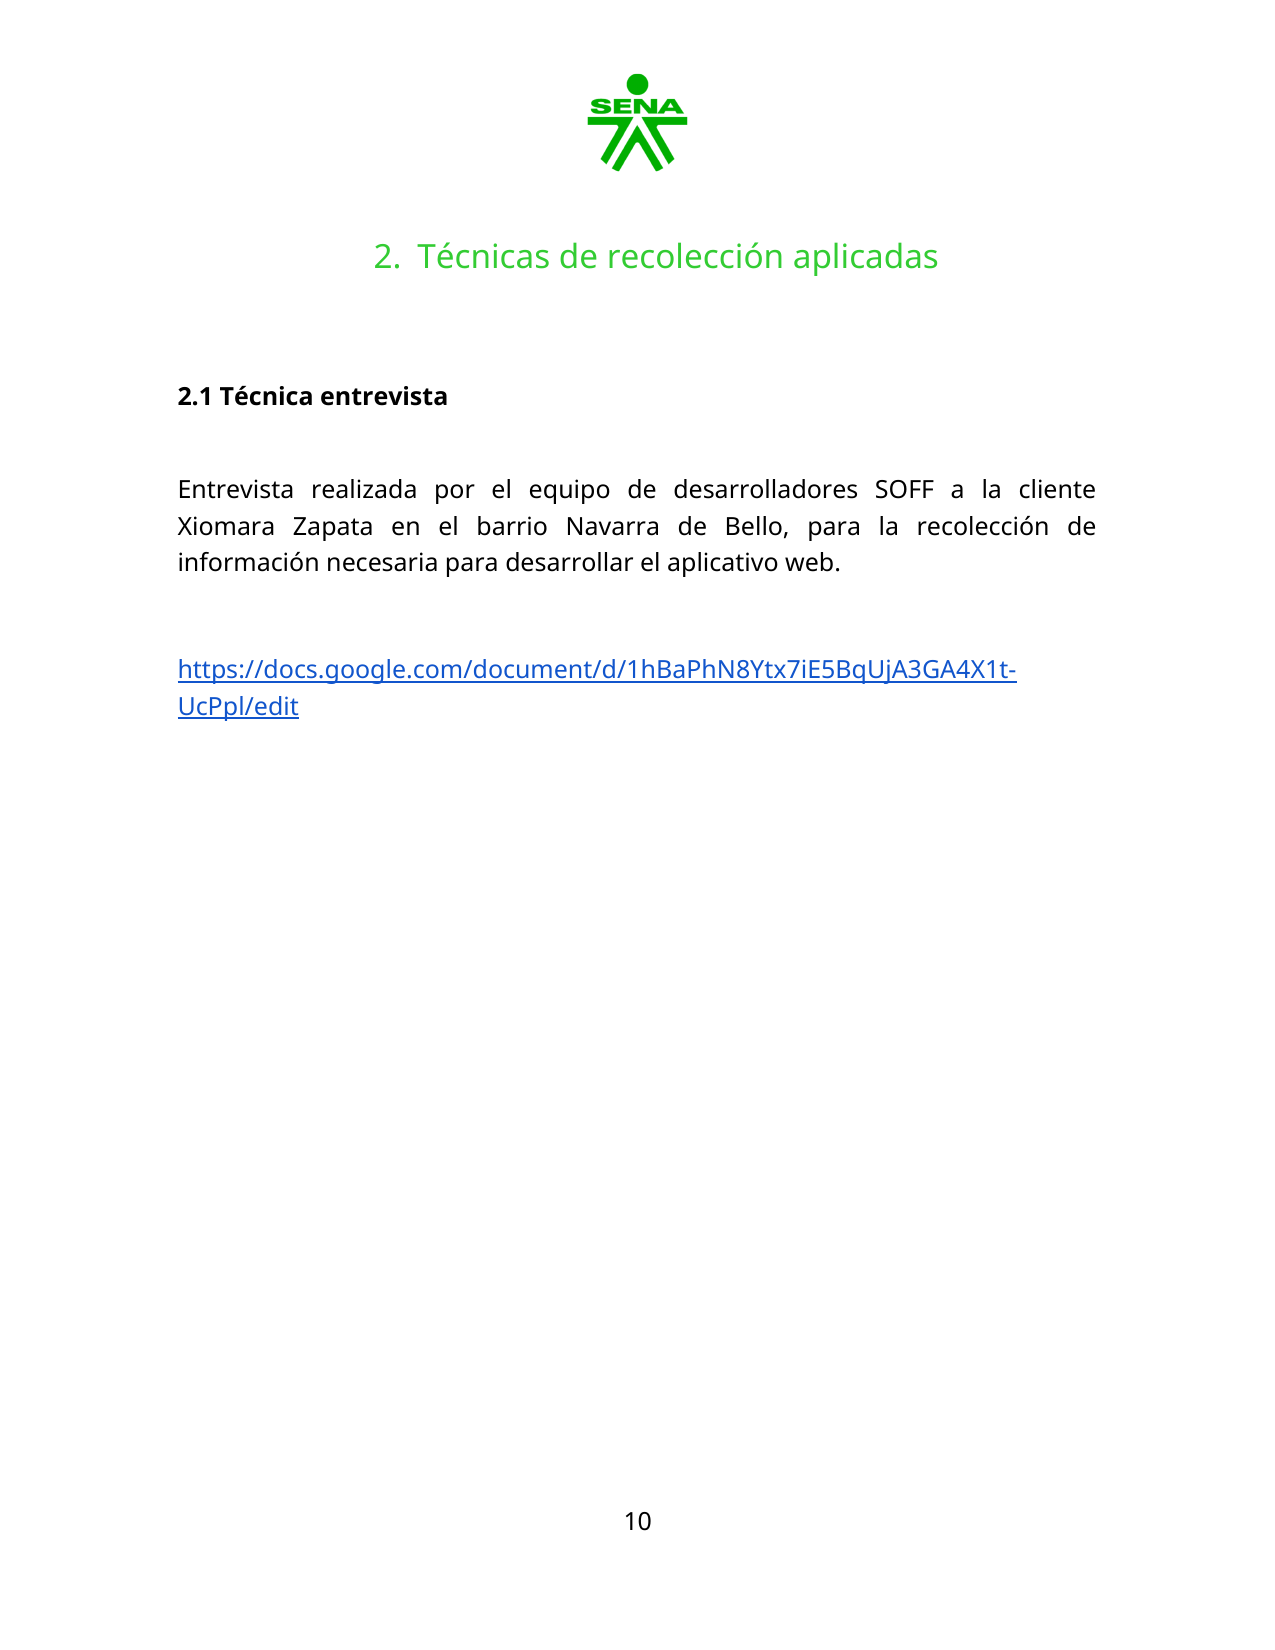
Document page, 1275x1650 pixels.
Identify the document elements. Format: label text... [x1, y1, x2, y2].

text https://docs.google.com/document/d/1hBaPhN8Ytx7iE5BqUjA3GA4X1t-UcPpl/edit [177, 652, 1098, 723]
text Entrevista realizada por el equipo de desarrolladores SOFF a la cliente Xiomara Zapata en el barrio Navarra de Bello, para la recolección de información necesaria para desarrollar el aplicativo web. [177, 471, 1098, 579]
picture [587, 73, 688, 172]
subtitle Técnicas de recolección aplicadas [215, 233, 1098, 278]
subtitle 2.1 Técnica entrevista [177, 379, 1098, 413]
